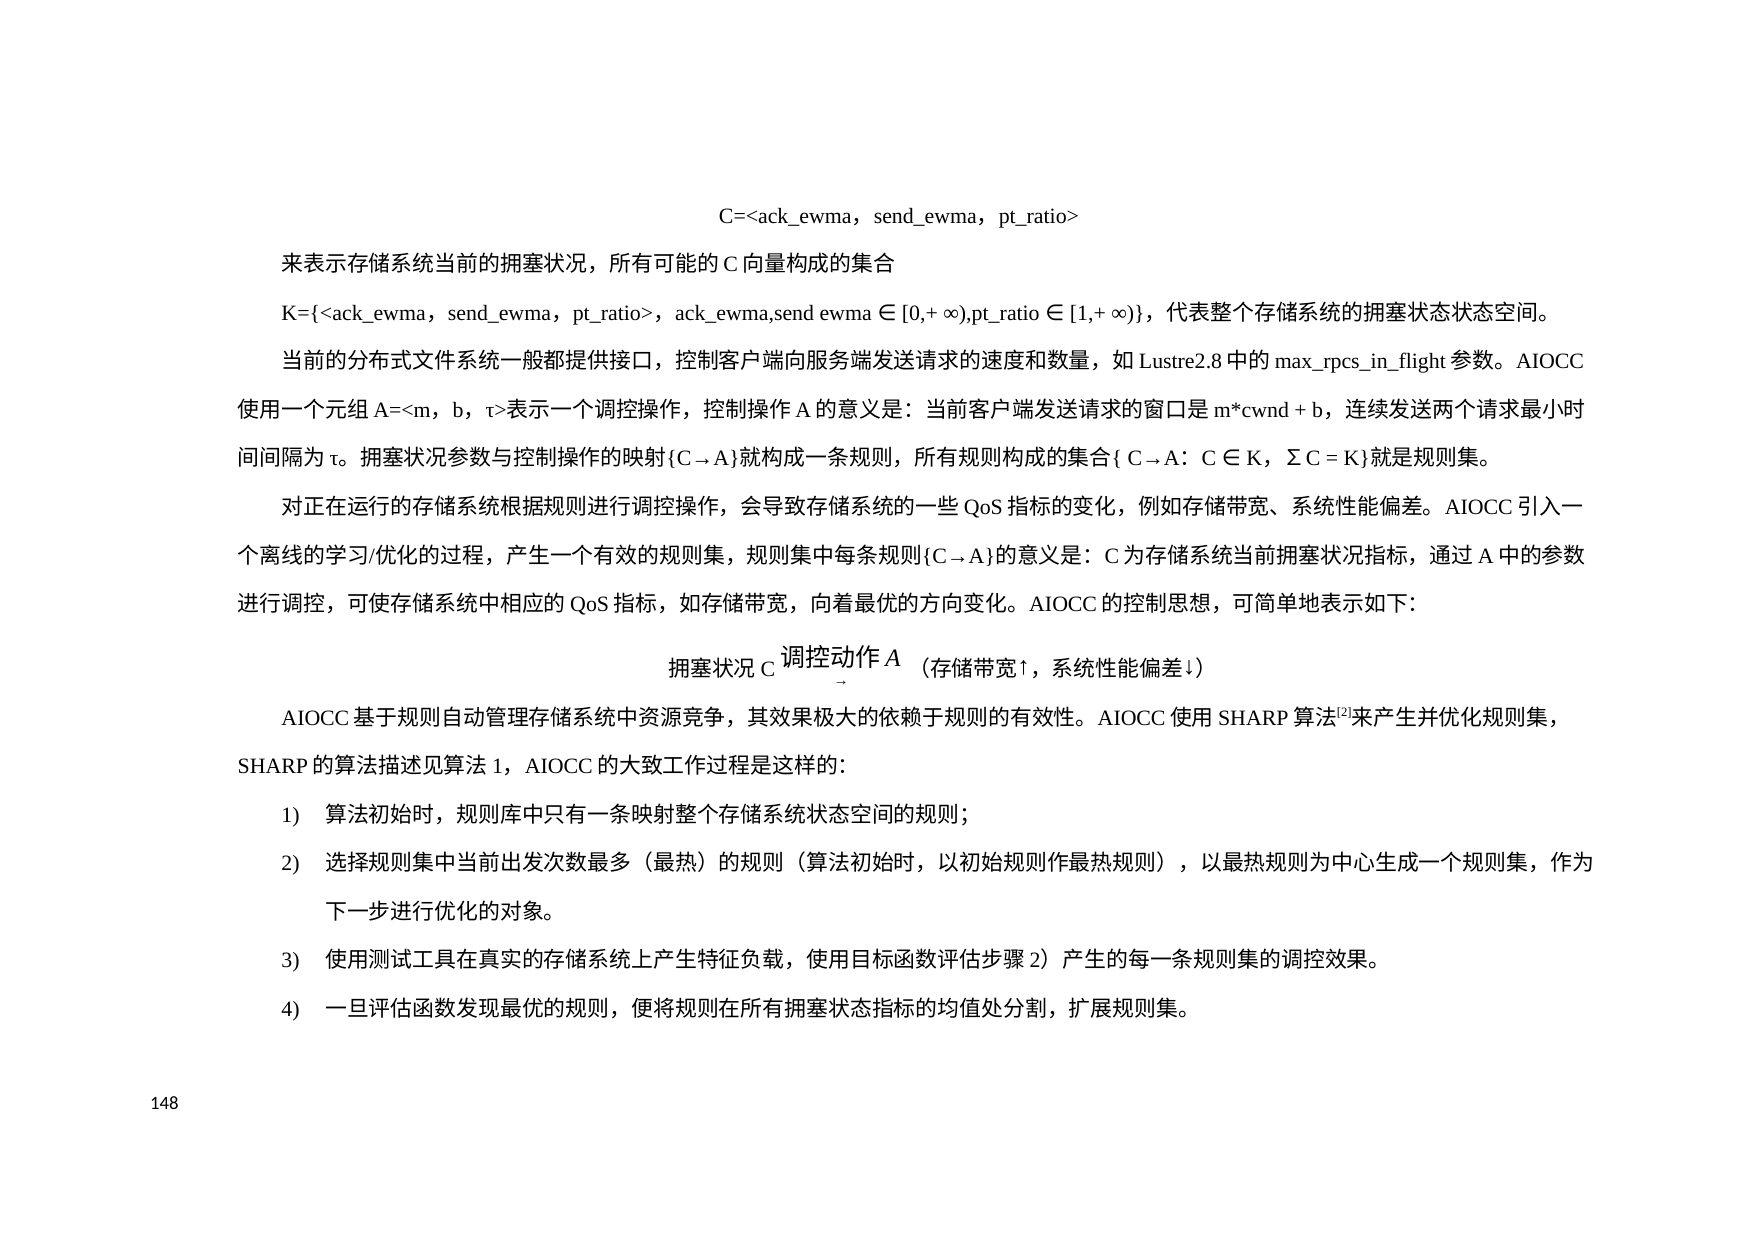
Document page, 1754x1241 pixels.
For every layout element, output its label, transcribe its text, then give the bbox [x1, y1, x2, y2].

text 来表示存储系统当前的拥塞状况，所有可能的C向量构成的集合 [237, 246, 1604, 278]
list 算法初始时，规则库中只有一条映射整个存储系统状态空间的规则； [281, 796, 1604, 829]
list 选择规则集中当前出发次数最多（最热）的规则（算法初始时，以初始规则作最热规则），以最热规则为中心生成一个规则集，作为下一步进行优化的对象。 [281, 845, 1604, 926]
list 一旦评估函数发现最优的规则，便将规则在所有拥塞状态指标的均值处分割，扩展规则集。 [281, 990, 1604, 1023]
text 拥塞状况 C （存储带宽，系统性能偏差） [237, 634, 1604, 699]
text 当前的分布式文件系统一般都提供接口，控制客户端向服务端发送请求的速度和数量，如Lustre2.8中的max_rpcs_in_flight参数。AIOCC使用一个元组A=<m，b，τ>表示一个调控操作，控制操作A的意义是：当前客户端发送请求的窗口是m*cwnd + b，连续发送两个请求最小时间间隔为τ。拥塞状况参数与控制操作的映射{C→A}就构成一条规则，所有规则构成的集合{ C→A：C ∈ K，∑C = K}就是规则集。 [237, 343, 1604, 473]
text AIOCC基于规则自动管理存储系统中资源竞争，其效果极大的依赖于规则的有效性。AIOCC使用SHARP算法[2]来产生并优化规则集，SHARP的算法描述见算法1，AIOCC的大致工作过程是这样的： [237, 699, 1604, 781]
list 使用测试工具在真实的存储系统上产生特征负载，使用目标函数评估步骤2）产生的每一条规则集的调控效果。 [281, 942, 1604, 974]
text C=<ack_ewma，send_ewma，pt_ratio> [150, 198, 1604, 230]
text 对正在运行的存储系统根据规则进行调控操作，会导致存储系统的一些QoS指标的变化，例如存储带宽、系统性能偏差。AIOCC引入一个离线的学习/优化的过程，产生一个有效的规则集，规则集中每条规则{C→A}的意义是：C为存储系统当前拥塞状况指标，通过A中的参数进行调控，可使存储系统中相应的QoS指标，如存储带宽，向着最优的方向变化。AIOCC的控制思想，可简单地表示如下： [237, 488, 1604, 618]
text K={<ack_ewma，send_ewma，pt_ratio>，ack_ewma,send ewma ∈ [0,+ ∞),pt_ratio ∈ [1,+ ∞)}，代表整个存储系统的拥塞状态状态空间。 [237, 294, 1604, 327]
